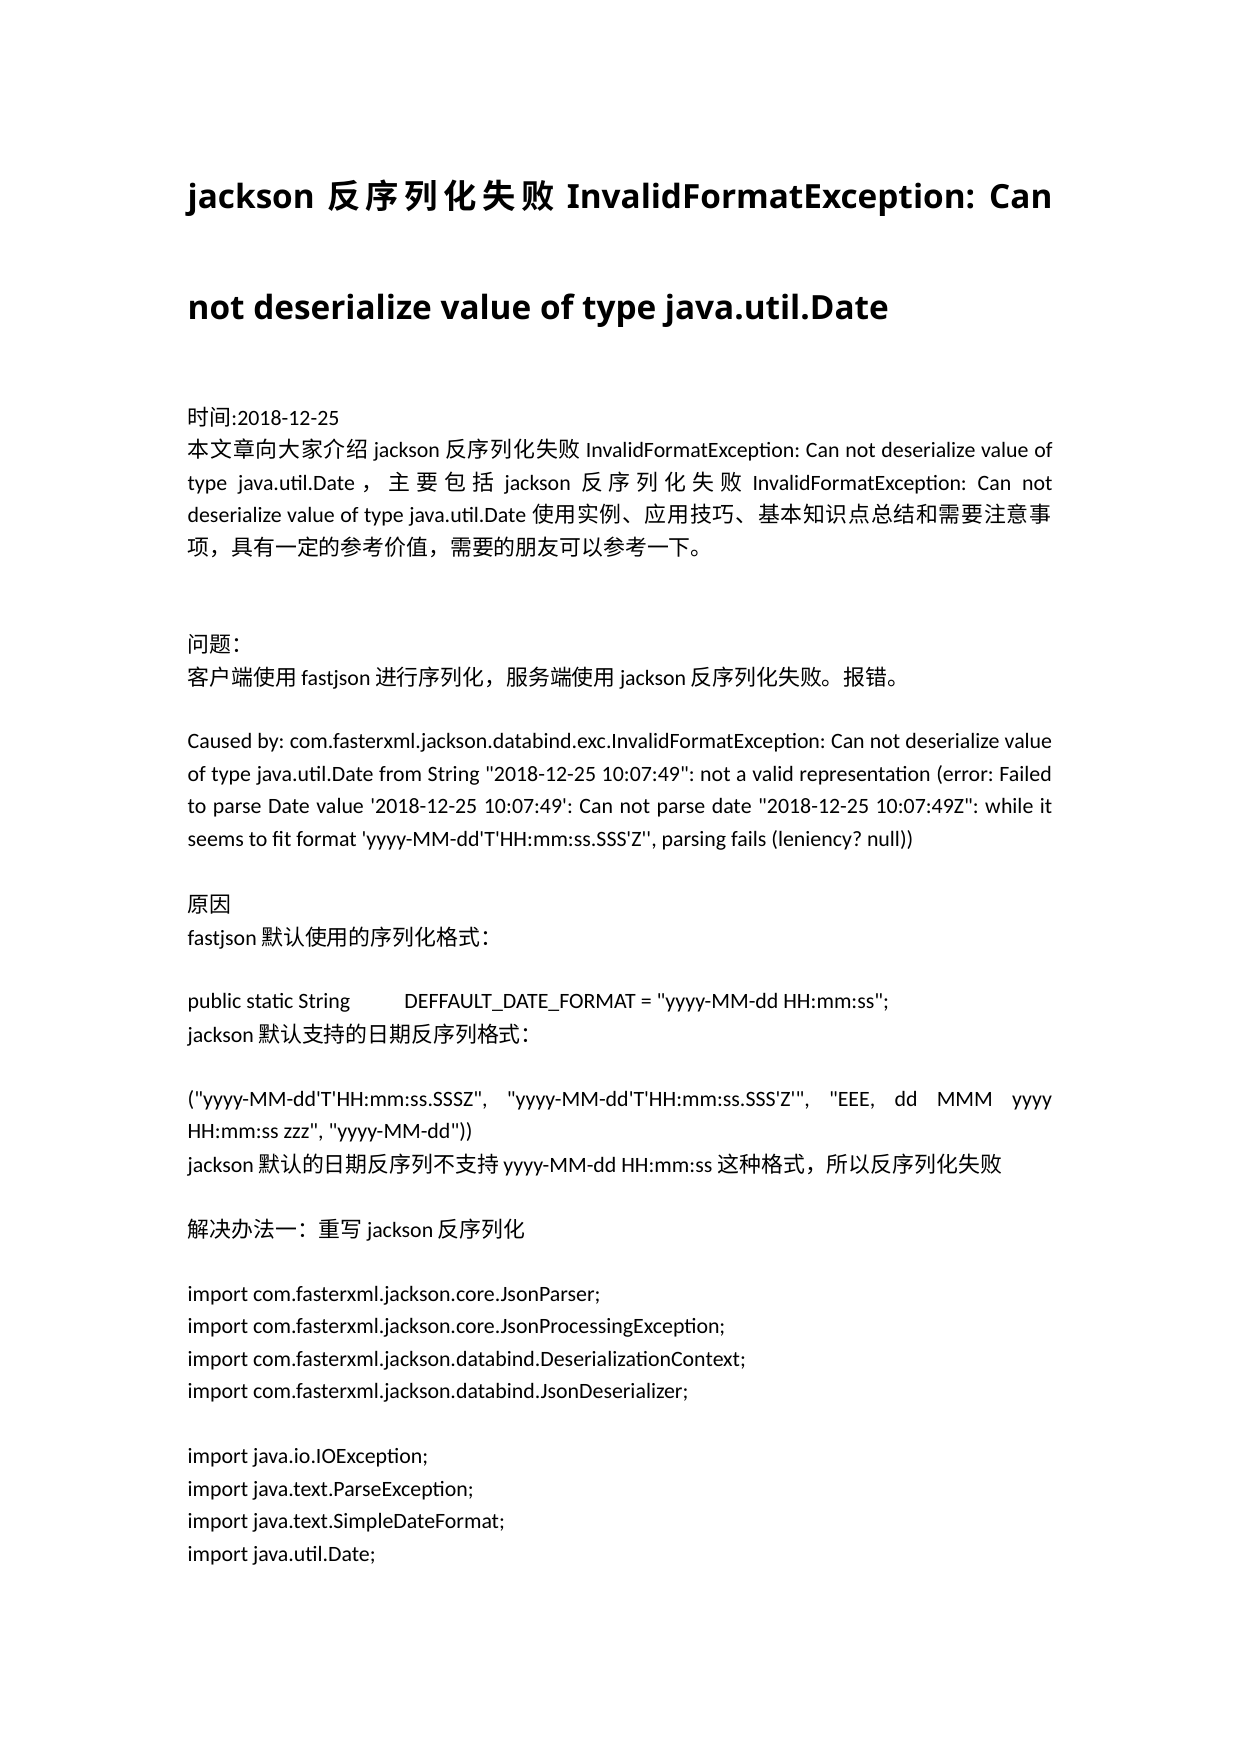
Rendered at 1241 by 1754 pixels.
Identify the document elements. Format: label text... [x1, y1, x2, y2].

text import java.text.ParseException; [187, 1472, 1053, 1504]
subtitle jackson反序列化失败InvalidFormatException: Can not deserialize value of type java.util.Date [187, 162, 1053, 339]
text ("yyyy-MM-dd'T'HH:mm:ss.SSSZ", "yyyy-MM-dd'T'HH:mm:ss.SSS'Z'", "EEE, dd MMM yyyy HH:mm:ss zzz", "yyyy-MM-dd")) [187, 1082, 1053, 1147]
text jackson默认支持的日期反序列格式： [187, 1017, 1053, 1049]
text import java.text.SimpleDateFormat; [187, 1504, 1053, 1537]
text import com.fasterxml.jackson.core.JsonParser; [187, 1277, 1053, 1309]
text 本文章向大家介绍jackson反序列化失败InvalidFormatException: Can not deserialize value of type java.util.Date，主要包括jackson反序列化失败InvalidFormatException: Can not deserialize value of type java.util.Date使用实例、应用技巧、基本知识点总结和需要注意事项，具有一定的参考价值，需要的朋友可以参考一下。 [187, 432, 1053, 562]
text 时间:2018-12-25 [187, 399, 1053, 432]
text import com.fasterxml.jackson.databind.JsonDeserializer; [187, 1374, 1053, 1407]
text Caused by: com.fasterxml.jackson.databind.exc.InvalidFormatException: Can not deserialize value of type java.util.Date from String "2018-12-25 10:07:49": not a valid representation (error: Failed to parse Date value '2018-12-25 10:07:49': Can not parse date "2018-12-25 10:07:49Z": while it seems to fit format 'yyyy-MM-dd'T'HH:mm:ss.SSS'Z'', parsing fails (leniency? null)) [187, 724, 1053, 854]
text 解决办法一：重写jackson反序列化 [187, 1212, 1053, 1244]
text import com.fasterxml.jackson.databind.DeserializationContext; [187, 1342, 1053, 1374]
text 客户端使用fastjson进行序列化，服务端使用jackson反序列化失败。报错。 [187, 659, 1053, 692]
text import com.fasterxml.jackson.core.JsonProcessingException; [187, 1309, 1053, 1342]
text 原因 [187, 887, 1053, 919]
text 问题： [187, 627, 1053, 659]
text fastjson默认使用的序列化格式： [187, 919, 1053, 952]
text public static String DEFFAULT_DATE_FORMAT = "yyyy-MM-dd HH:mm:ss"; [187, 984, 1053, 1017]
text import java.util.Date; [187, 1537, 1053, 1569]
text jackson默认的日期反序列不支持yyyy-MM-dd HH:mm:ss 这种格式，所以反序列化失败 [187, 1147, 1053, 1179]
text import java.io.IOException; [187, 1439, 1053, 1472]
